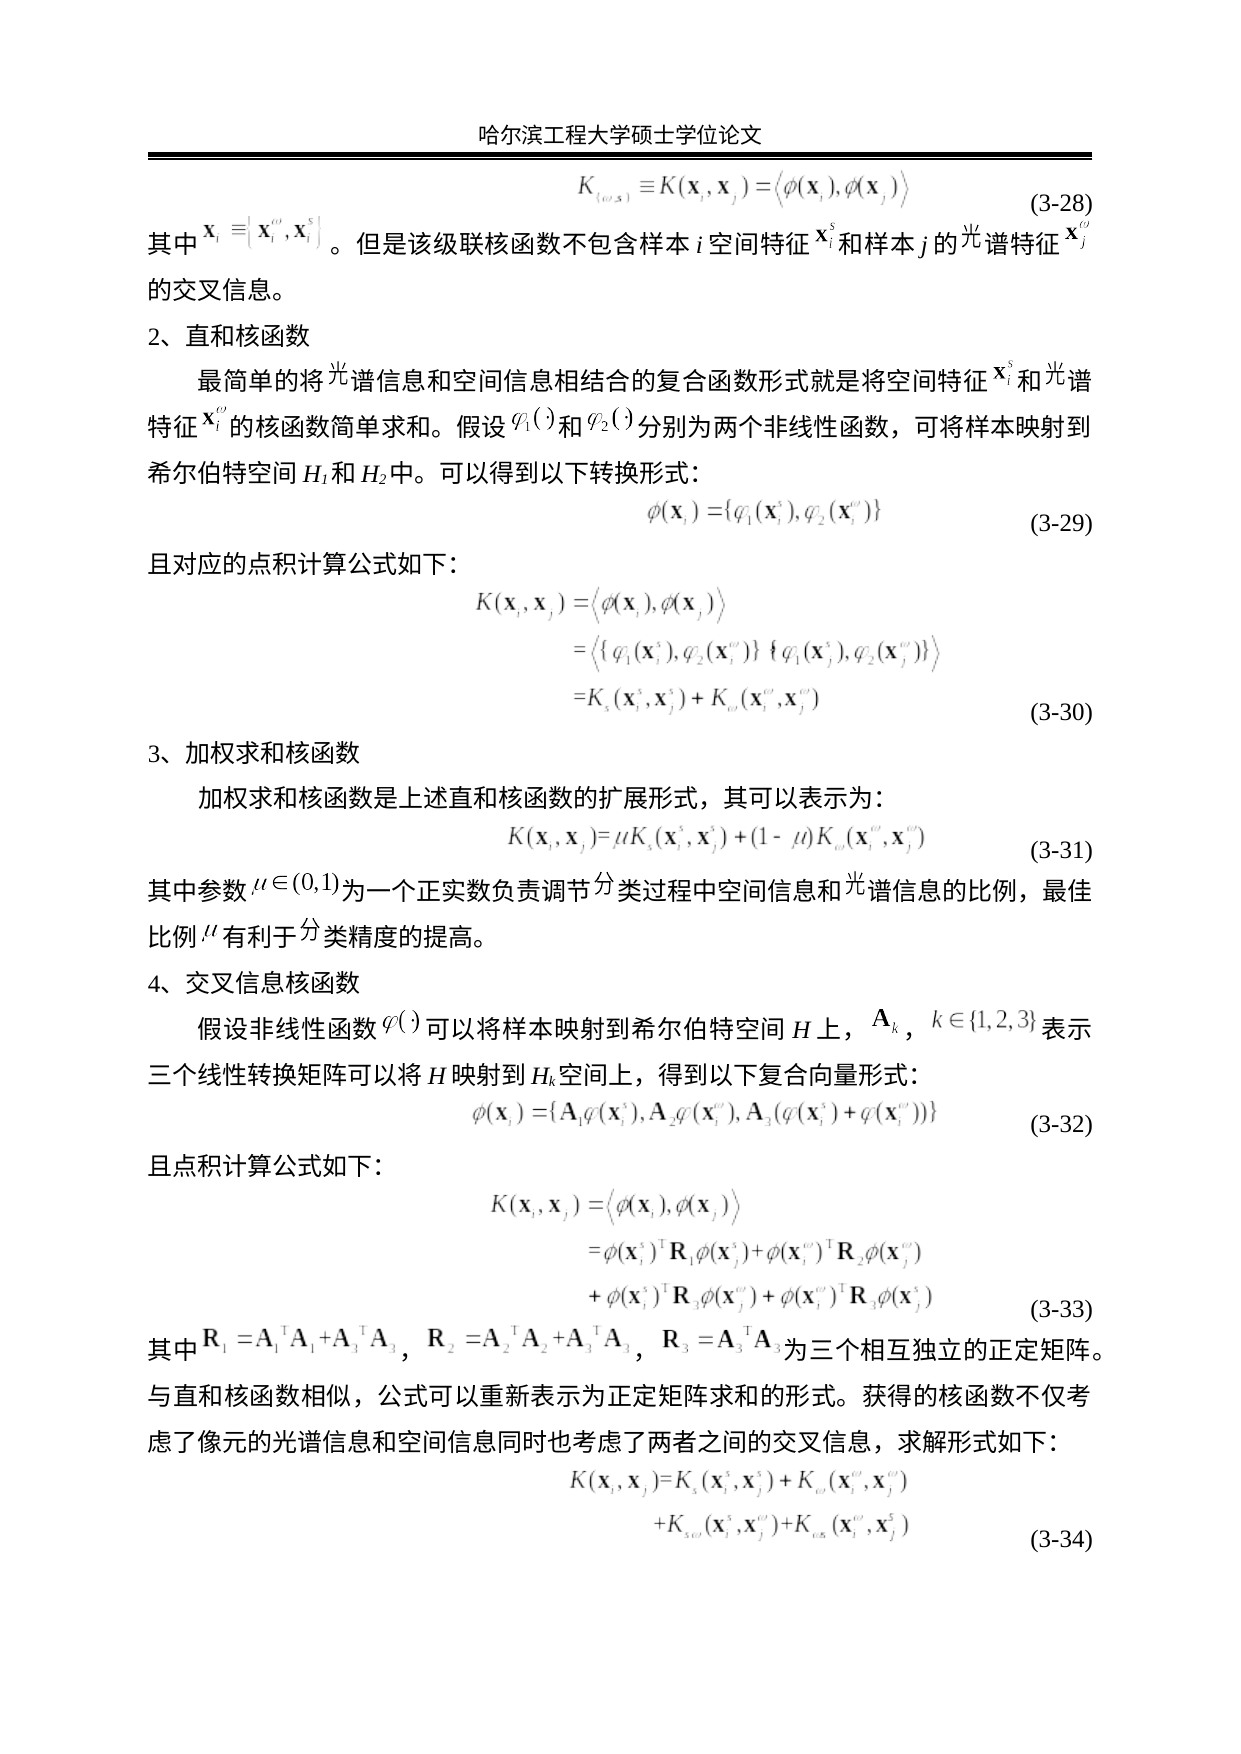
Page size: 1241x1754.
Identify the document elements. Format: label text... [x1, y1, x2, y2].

text (3-32) [148, 1093, 1092, 1138]
text (3-33) [148, 1184, 1092, 1323]
text (3-34) [148, 1460, 1092, 1553]
text 假设非线性函数可以将样本映射到希尔伯特空间H上，，表示三个线性转换矩阵可以将H映射到Hk空间上，得到以下复合向量形式： [148, 1002, 1092, 1093]
list 交叉信息核函数 [148, 956, 1092, 1002]
text 加权求和核函数是上述直和核函数的扩展形式，其可以表示为： [148, 771, 1092, 817]
text 且对应的点积计算公式如下： [148, 537, 1092, 582]
text (3-28) [148, 165, 1092, 217]
text 且点积计算公式如下： [148, 1138, 1092, 1184]
text (3-30) [148, 582, 1092, 725]
text (3-31) [148, 817, 1092, 864]
list 直和核函数 [148, 308, 1092, 354]
text 最简单的将谱信息和空间信息相结合的复合函数形式就是将空间特征和谱特征的核函数简单求和。假设和分别为两个非线性函数，可将样本映射到希尔伯特空间H1和H2中。可以得到以下转换形式： [148, 354, 1092, 492]
text 其中参数为一个正实数负责调节类过程中空间信息和谱信息的比例，最佳比例有利于类精度的提高。 [148, 864, 1092, 956]
list 加权求和核函数 [148, 725, 1092, 771]
text 其中，，为三个相互独立的正定矩阵。与直和核函数相似，公式可以重新表示为正定矩阵求和的形式。获得的核函数不仅考虑了像元的光谱信息和空间信息同时也考虑了两者之间的交叉信息，求解形式如下： [148, 1323, 1092, 1460]
text 其中。但是该级联核函数不包含样本i空间特征和样本j的谱特征的交叉信息。 [148, 217, 1092, 308]
text (3-29) [148, 492, 1092, 537]
